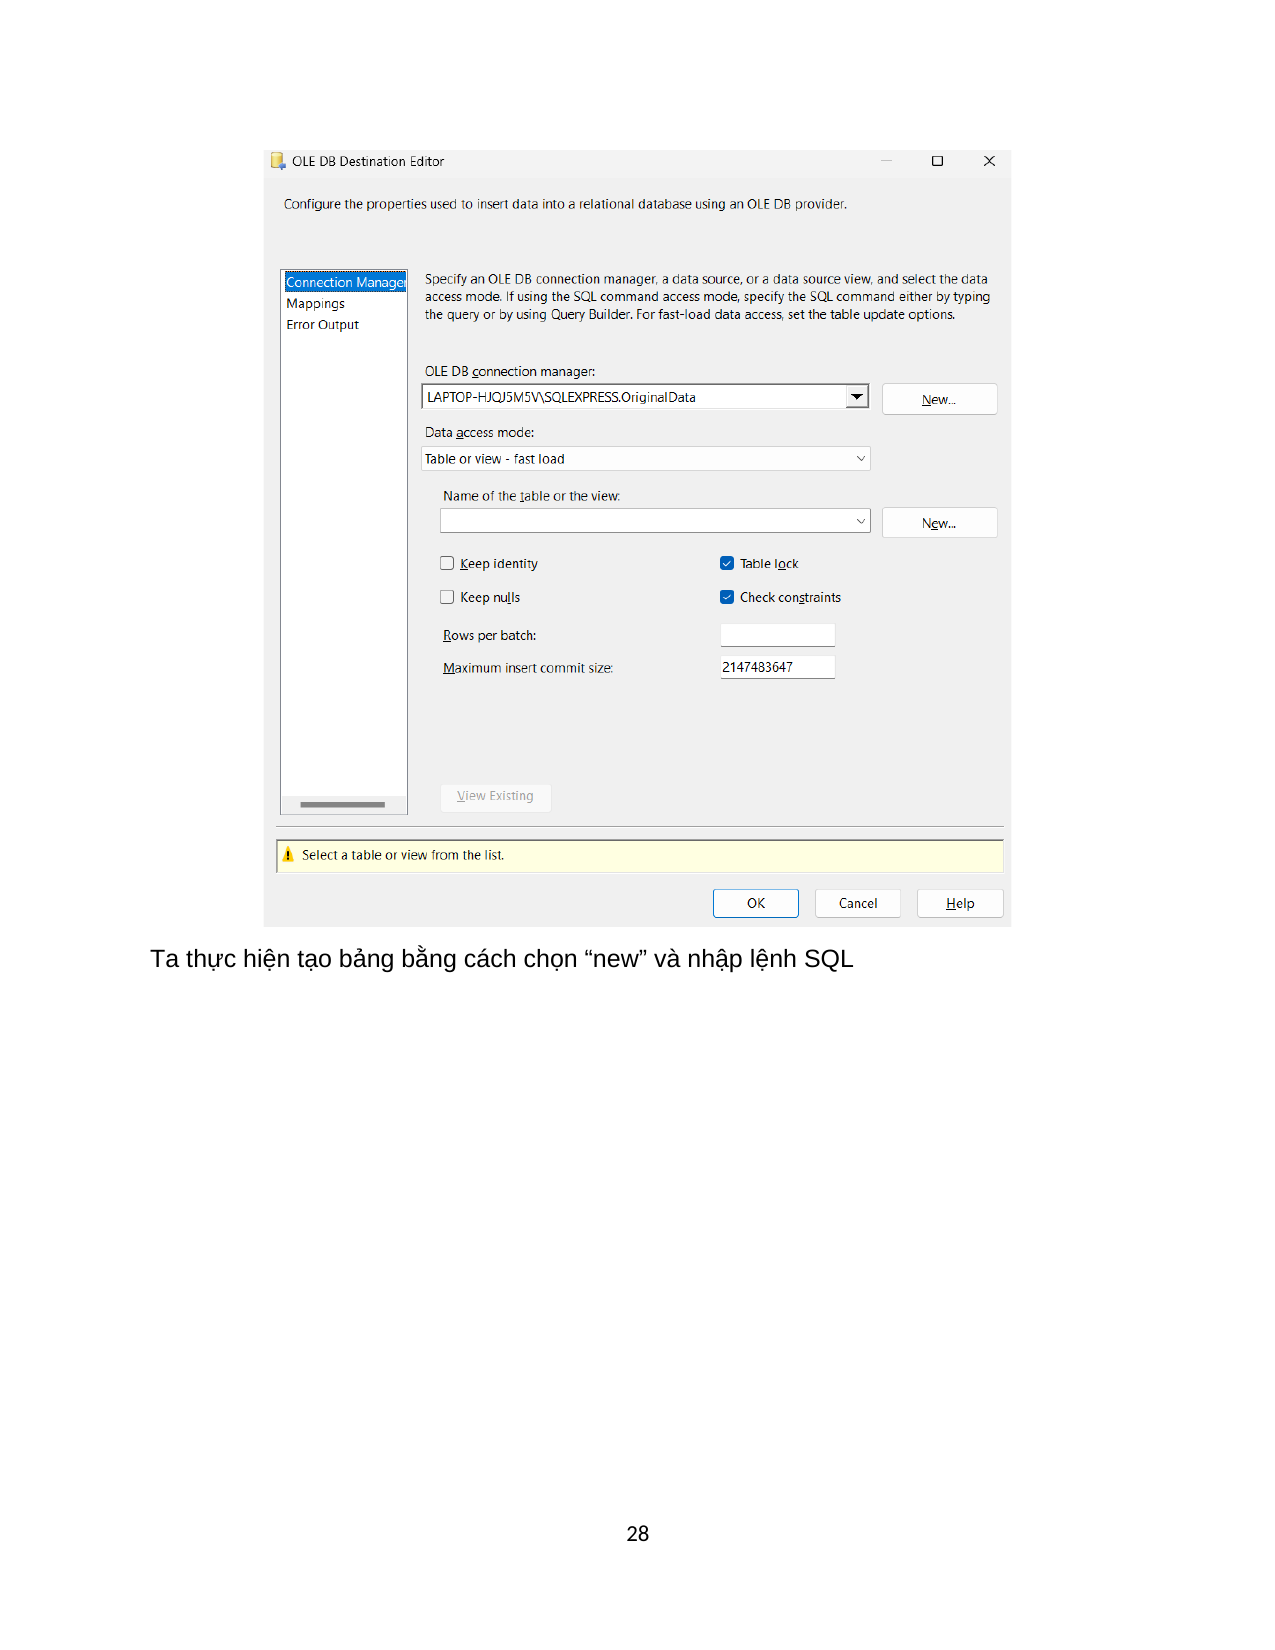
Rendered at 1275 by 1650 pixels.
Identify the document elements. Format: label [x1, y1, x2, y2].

picture [263, 150, 1012, 927]
